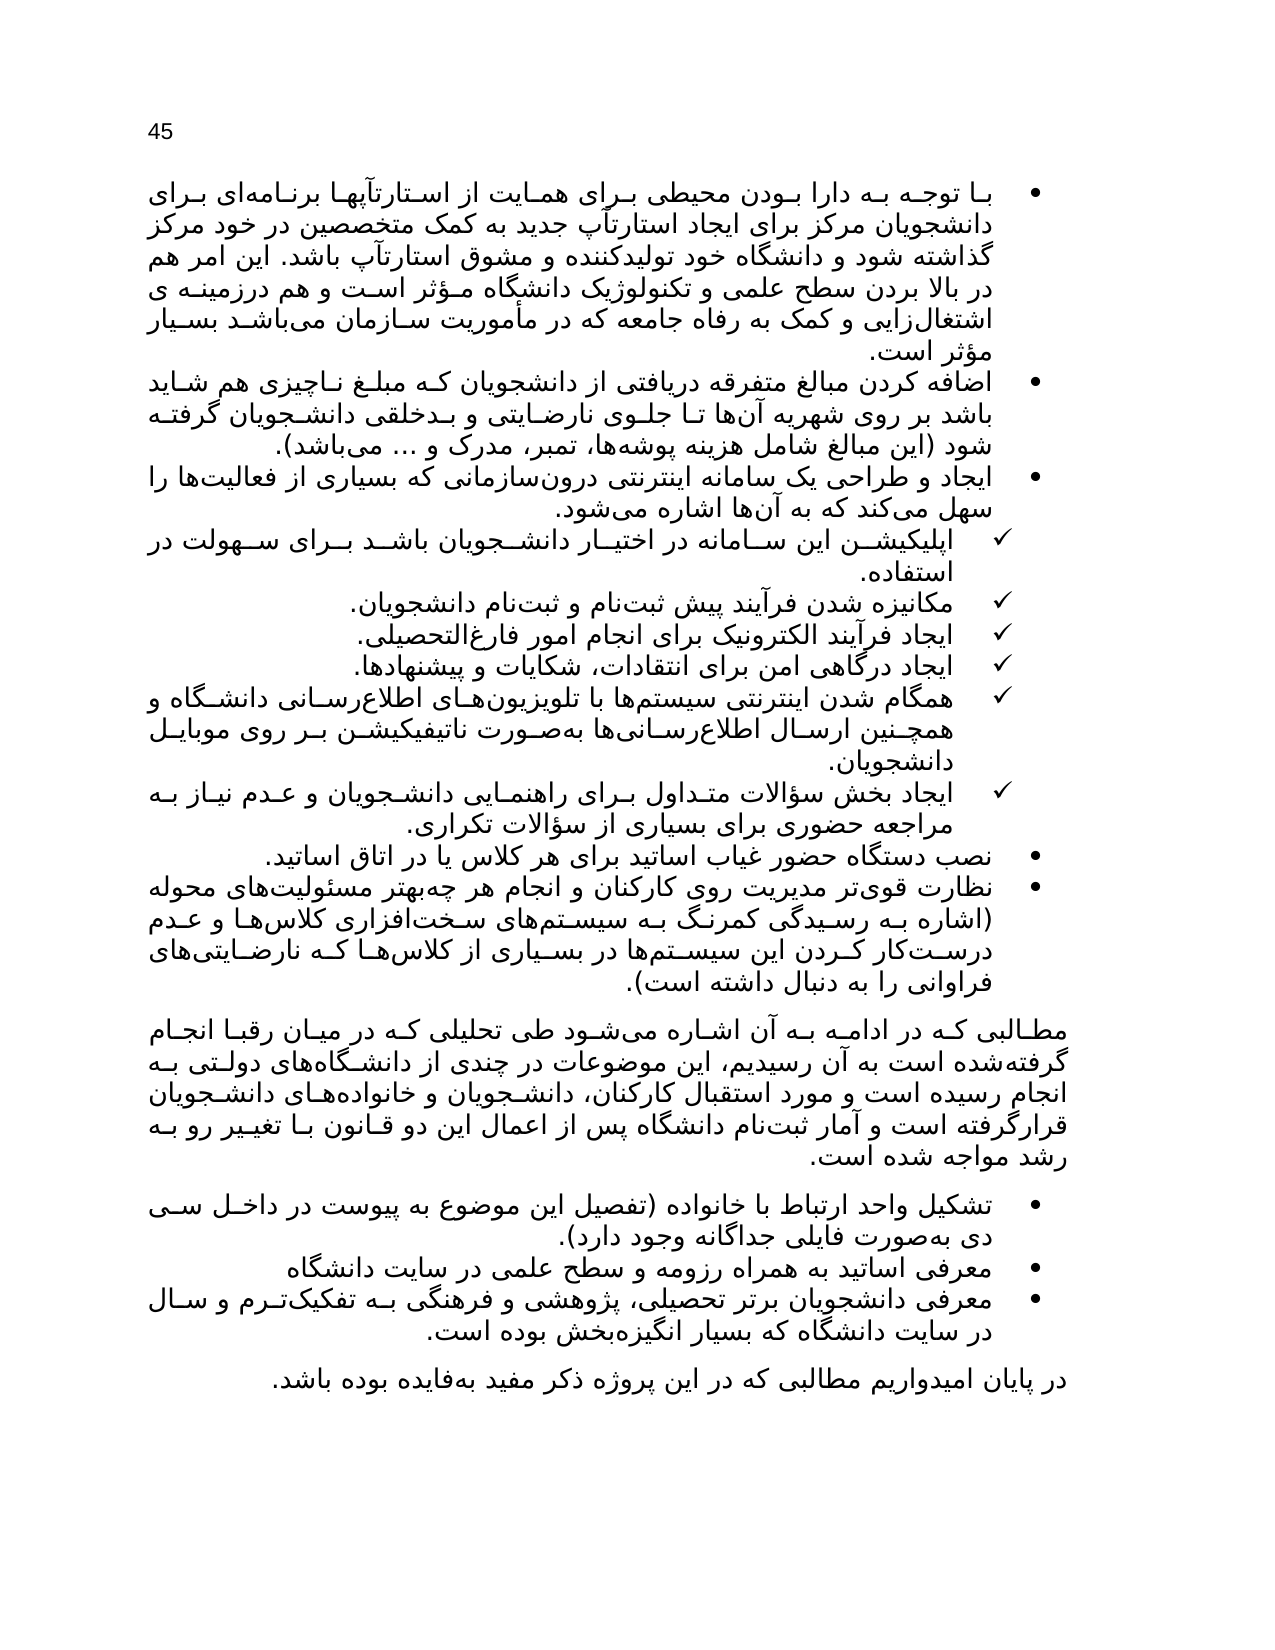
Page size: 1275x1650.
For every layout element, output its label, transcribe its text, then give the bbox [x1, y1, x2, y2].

list اضافه کردن مبالغ متفرقه دریافتی از دانشجویان که مبلغ ناچیزی هم شاید باشد بر روی شهریه آن‌ها تا جلوی نارضایتی و بدخلقی دانشجویان گرفته شود (این مبالغ شامل هزینه پوشه‌ها، تمبر، مدرک و ... می‌باشد). [148, 367, 1031, 461]
list معرفی اساتید به همراه رزومه و سطح علمی در سایت دانشگاه [148, 1252, 1031, 1284]
list ایجاد بخش سؤالات متداول برای راهنمایی دانشجویان و عدم نیاز به مراجعه حضوری برای بسیاری از سؤالات تکراری. [148, 777, 991, 840]
text مطالبی که در ادامه به آن اشاره می‌شود طی تحلیلی که در میان رقبا انجام گرفته‌شده است به آن رسیدیم، این موضوعات در چندی از دانشگاه‌های دولتی به انجام رسیده است و مورد استقبال کارکنان، دانشجویان و خانواده‌های دانشجویان قرارگرفته است و آمار ثبت‌نام دانشگاه پس از اعمال این دو قانون با تغییر رو به رشد مواجه شده است. [148, 1014, 1068, 1172]
list نظارت قوی‌تر مدیریت روی کارکنان و انجام هر چه‌بهتر مسئولیت‌های محوله (اشاره به رسیدگی کمرنگ به سیستم‌های سخت‌افزاری کلاس‌ها و عدم درست‌کار کردن این سیستم‌ها در بسیاری از کلاس‌ها که نارضایتی‌های فراوانی را به دنبال داشته است). [148, 872, 1031, 998]
list ایجاد درگاهی امن برای انتقادات، شکایات و پیشنهاد‌ها. [148, 651, 991, 682]
list همگام شدن اینترنتی سیستم‌ها با تلویزیون‌های اطلاع‌رسانی دانشگاه و همچنین ارسال اطلاع‌رسانی‌ها به‌صورت ناتیفیکیشن بر روی موبایل دانشجویان. [148, 682, 991, 777]
list تشکیل واحد ارتباط با خانواده (تفصیل این موضوع به پیوست در داخل سی دی به‌صورت فایلی جداگانه وجود دارد). [148, 1189, 1031, 1252]
list مکانیزه شدن فرآیند پیش ثبت‌نام و ثبت‌نام دانشجویان. [148, 587, 991, 619]
list ایجاد و طراحی یک سامانه اینترنتی درون‌سازمانی که بسیاری از فعالیت‌ها را سهل می‌کند که به آن‌ها اشاره می‌شود. [148, 461, 1031, 524]
list اپلیکیشن این سامانه در اختیار دانشجویان باشد برای سهولت در استفاده. [148, 524, 991, 587]
list با توجه به دارا بودن محیطی برای همایت از استارتآپها برنامه‌ای برای دانشجویان مرکز برای ایجاد استارتآپ جدید به کمک متخصصین در خود مرکز گذاشته شود و دانشگاه خود تولیدکننده و مشوق استارتآپ باشد. این امر هم در بالا بردن سطح علمی و تکنولوژیک دانشگاه مؤثر است و هم درزمینه ی اشتغال‌زایی و کمک به رفاه جامعه که در مأموریت سازمان می‌باشد بسیار مؤثر است. [148, 177, 1031, 367]
list نصب دستگاه حضور غیاب اساتید برای هر کلاس یا در اتاق اساتید. [148, 840, 1031, 872]
list معرفی دانشجویان برتر تحصیلی، پژوهشی و فرهنگی به تفکیک‌ترم و سال در سایت دانشگاه که بسیار انگیزه‌بخش بوده است. [148, 1284, 1031, 1347]
text در پایان امیدواریم مطالبی که در این پروژه ذکر مفید به‌فایده بوده باشد. [148, 1363, 1068, 1395]
list ایجاد فرآیند الکترونیک برای انجام امور فارغ‌التحصیلی. [148, 619, 991, 651]
